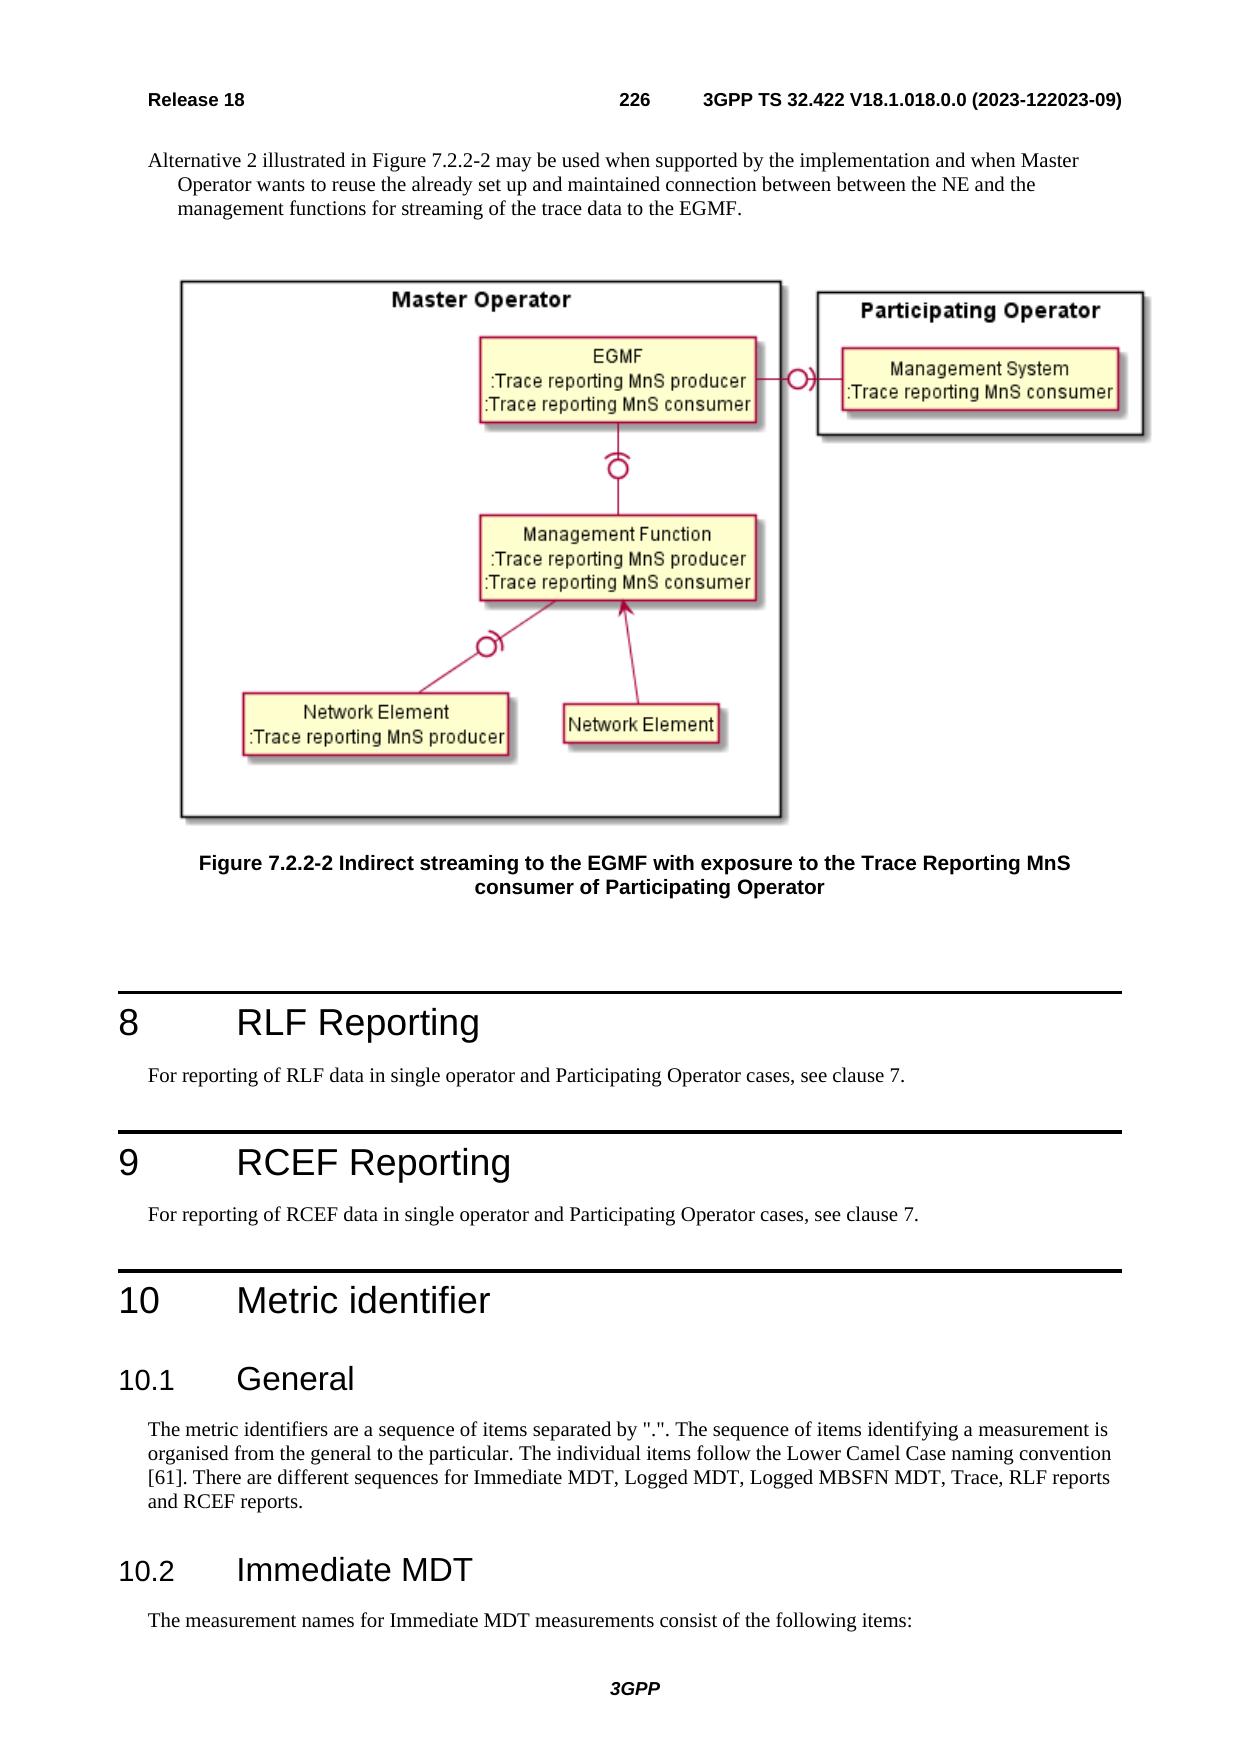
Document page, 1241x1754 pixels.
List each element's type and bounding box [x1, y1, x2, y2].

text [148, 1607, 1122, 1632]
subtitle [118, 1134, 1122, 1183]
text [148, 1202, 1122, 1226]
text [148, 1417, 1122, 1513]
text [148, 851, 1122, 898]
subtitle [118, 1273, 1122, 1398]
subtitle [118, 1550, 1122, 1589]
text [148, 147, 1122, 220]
picture [147, 244, 1158, 832]
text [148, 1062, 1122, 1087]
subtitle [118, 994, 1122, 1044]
